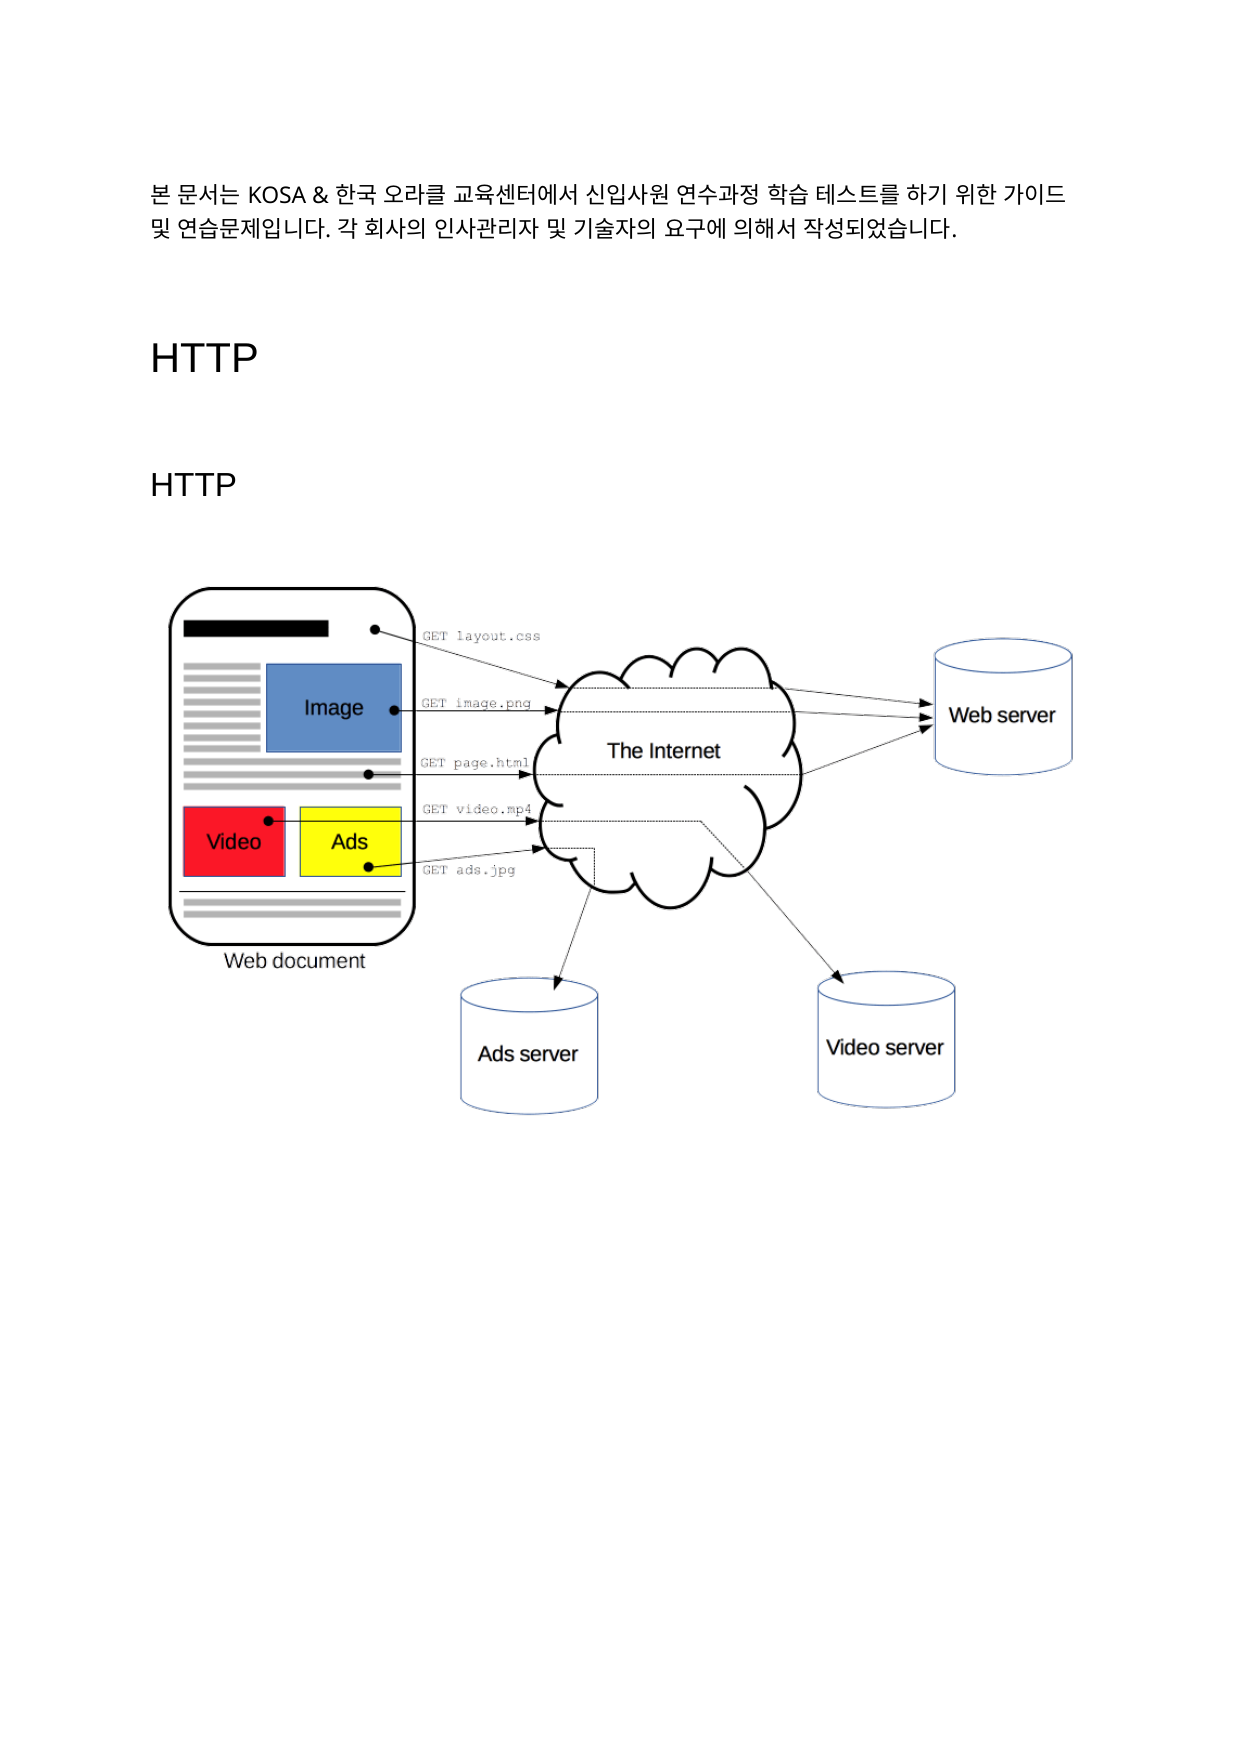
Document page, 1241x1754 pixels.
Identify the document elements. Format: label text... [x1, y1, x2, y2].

picture [150, 575, 1091, 1127]
text HTTP [150, 465, 1090, 504]
text HTTP [150, 333, 1090, 381]
text 본 문서는 KOSA & 한국 오라클 교육센터에서 신입사원 연수과정 학습 테스트를 하기 위한 가이드 및 연습문제입니다. 각 회사의 인사관리자 및 기술자의 요구에 의해서 작성되었습니다. [150, 177, 1090, 244]
